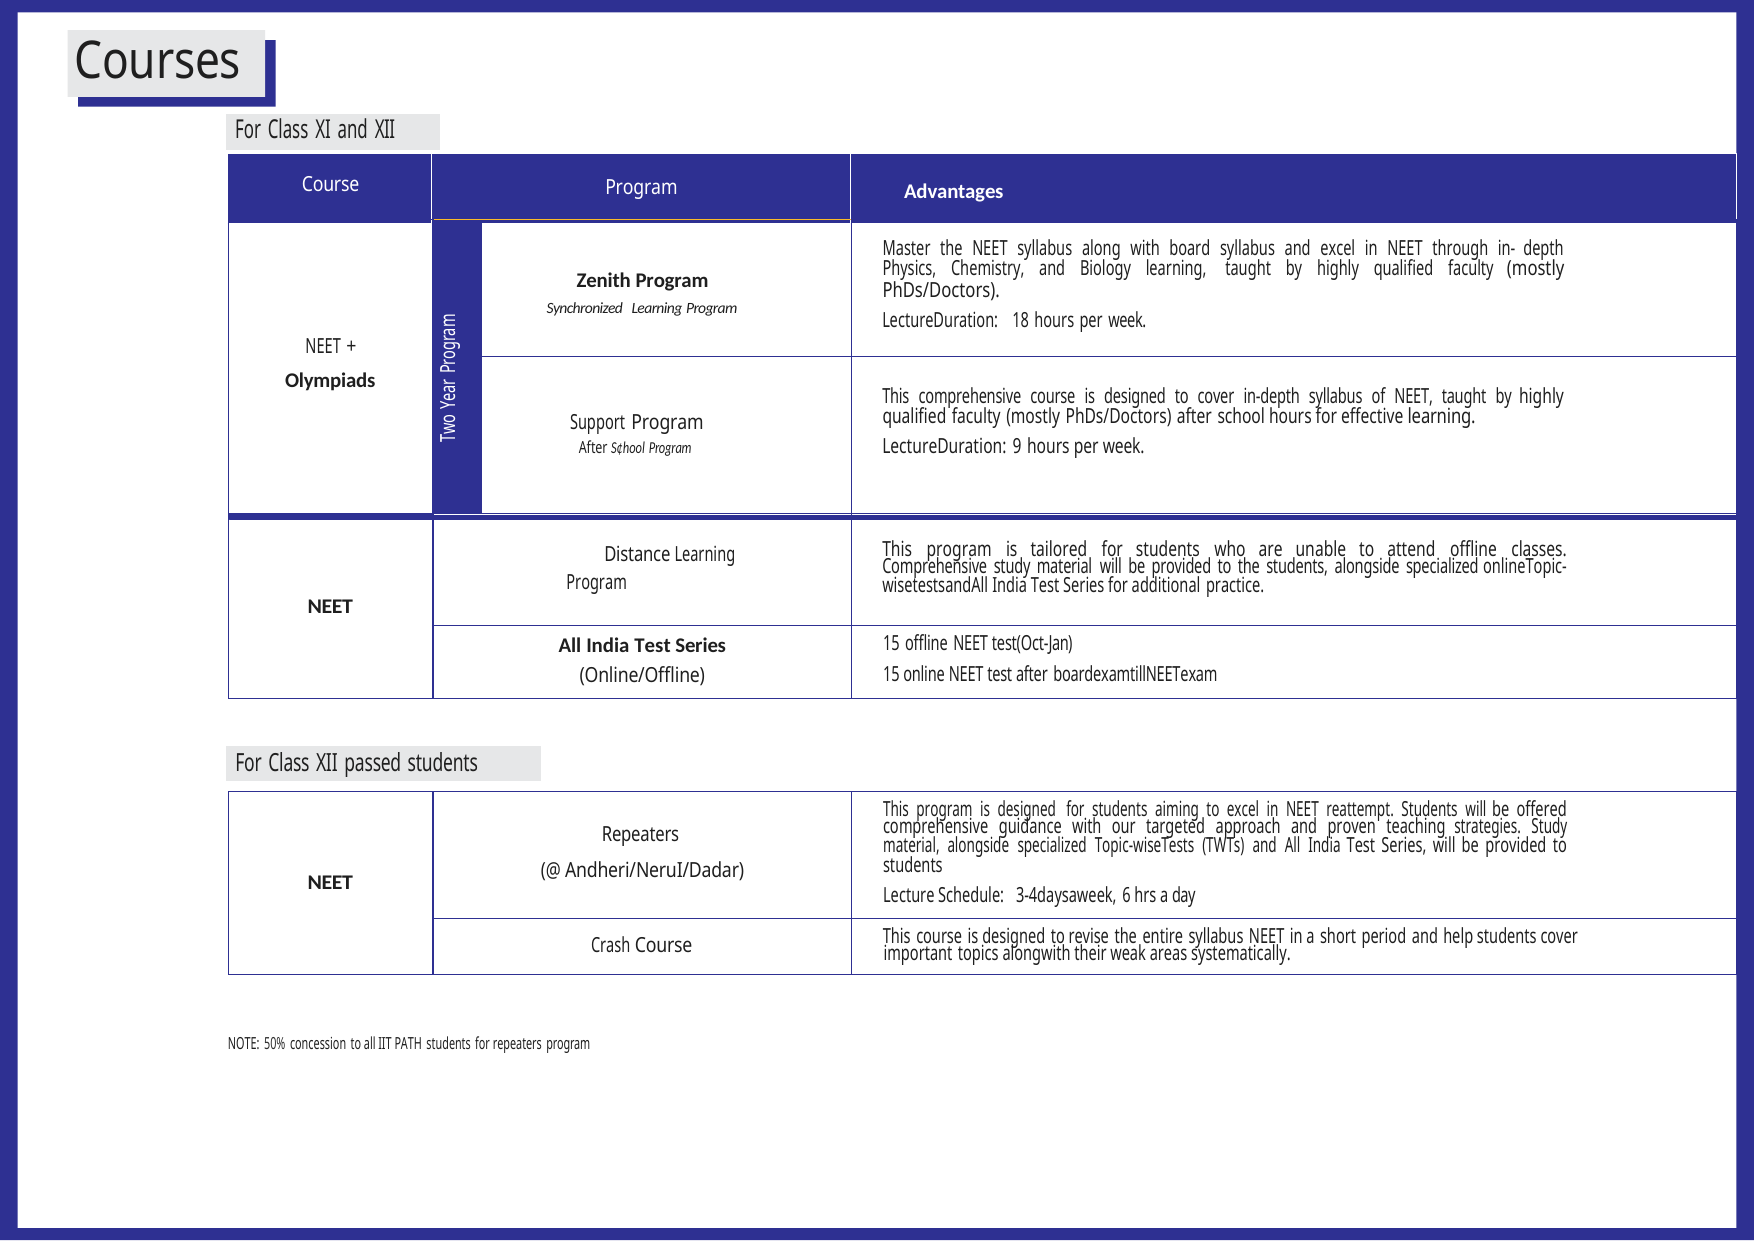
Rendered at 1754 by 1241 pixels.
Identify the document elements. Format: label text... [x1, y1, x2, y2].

table_cell This program is tailored for students who are unable to attend offline classes. Comprehensive study material will be provided to the students, alongside specialized onlineTopic-wisetestsandAll India Test Series for additional practice. [852, 514, 1736, 625]
table_header This program is designed for students aiming to excel in NEET reattempt. Students will be offered comprehensive guidance with our targeted approach and proven teaching strategies. Study material, alongside specialized Topic-wiseTests (TWTs) and All India Test Series, will be provided to students Lecture Schedule: 3-4daysaweek, 6 hrs a day [852, 792, 1736, 917]
text NOTE: 50% concession to all IIT PATH students for repeaters program [228, 1032, 1739, 1054]
table_cell Support Program After S¢hool Program [482, 357, 851, 513]
table_cell 15 offline NEET test(Oct-Jan) 15 online NEET test after boardexamtillNEETexam [852, 626, 1736, 698]
table_header Course [228, 149, 433, 219]
table_cell This comprehensive course is designed to cover in-depth syllabus of NEET, taught by highly qualified faculty (mostly PhDs/Doctors) after school hours for effective learning. LectureDuration: 9 hours per week. [852, 357, 1736, 513]
picture [226, 746, 541, 781]
table_header Repeaters (@ Andheri/NeruI/Dadar) [434, 792, 851, 917]
table_header Program [433, 149, 851, 219]
picture [226, 114, 440, 150]
table_header Advantages [851, 149, 1736, 219]
table_cell Crash Course [434, 919, 851, 974]
table_cell Two Year Program [434, 220, 482, 513]
table_cell Master the NEET syllabus along with board syllabus and excel in NEET through in- depth Physics, Chemistry, and Biology learning, taught by highly qualified faculty (mostly PhDs/Doctors). LectureDuration: 18 hours per week. [852, 220, 1736, 356]
table_cell NEET + Olympiads [229, 220, 432, 513]
table_cell NEET [229, 515, 432, 698]
table_header NEET [229, 792, 432, 974]
table_cell Zenith Program Synchronized Learning Program [482, 220, 851, 356]
table_cell All India Test Series (Online/Offline) [434, 626, 851, 698]
table_cell This course is designed to revise the entire syllabus NEET in a short period and help students cover important topics alongwith their weak areas systematically. [852, 919, 1736, 974]
table_cell Distance Learning Program [434, 514, 851, 625]
